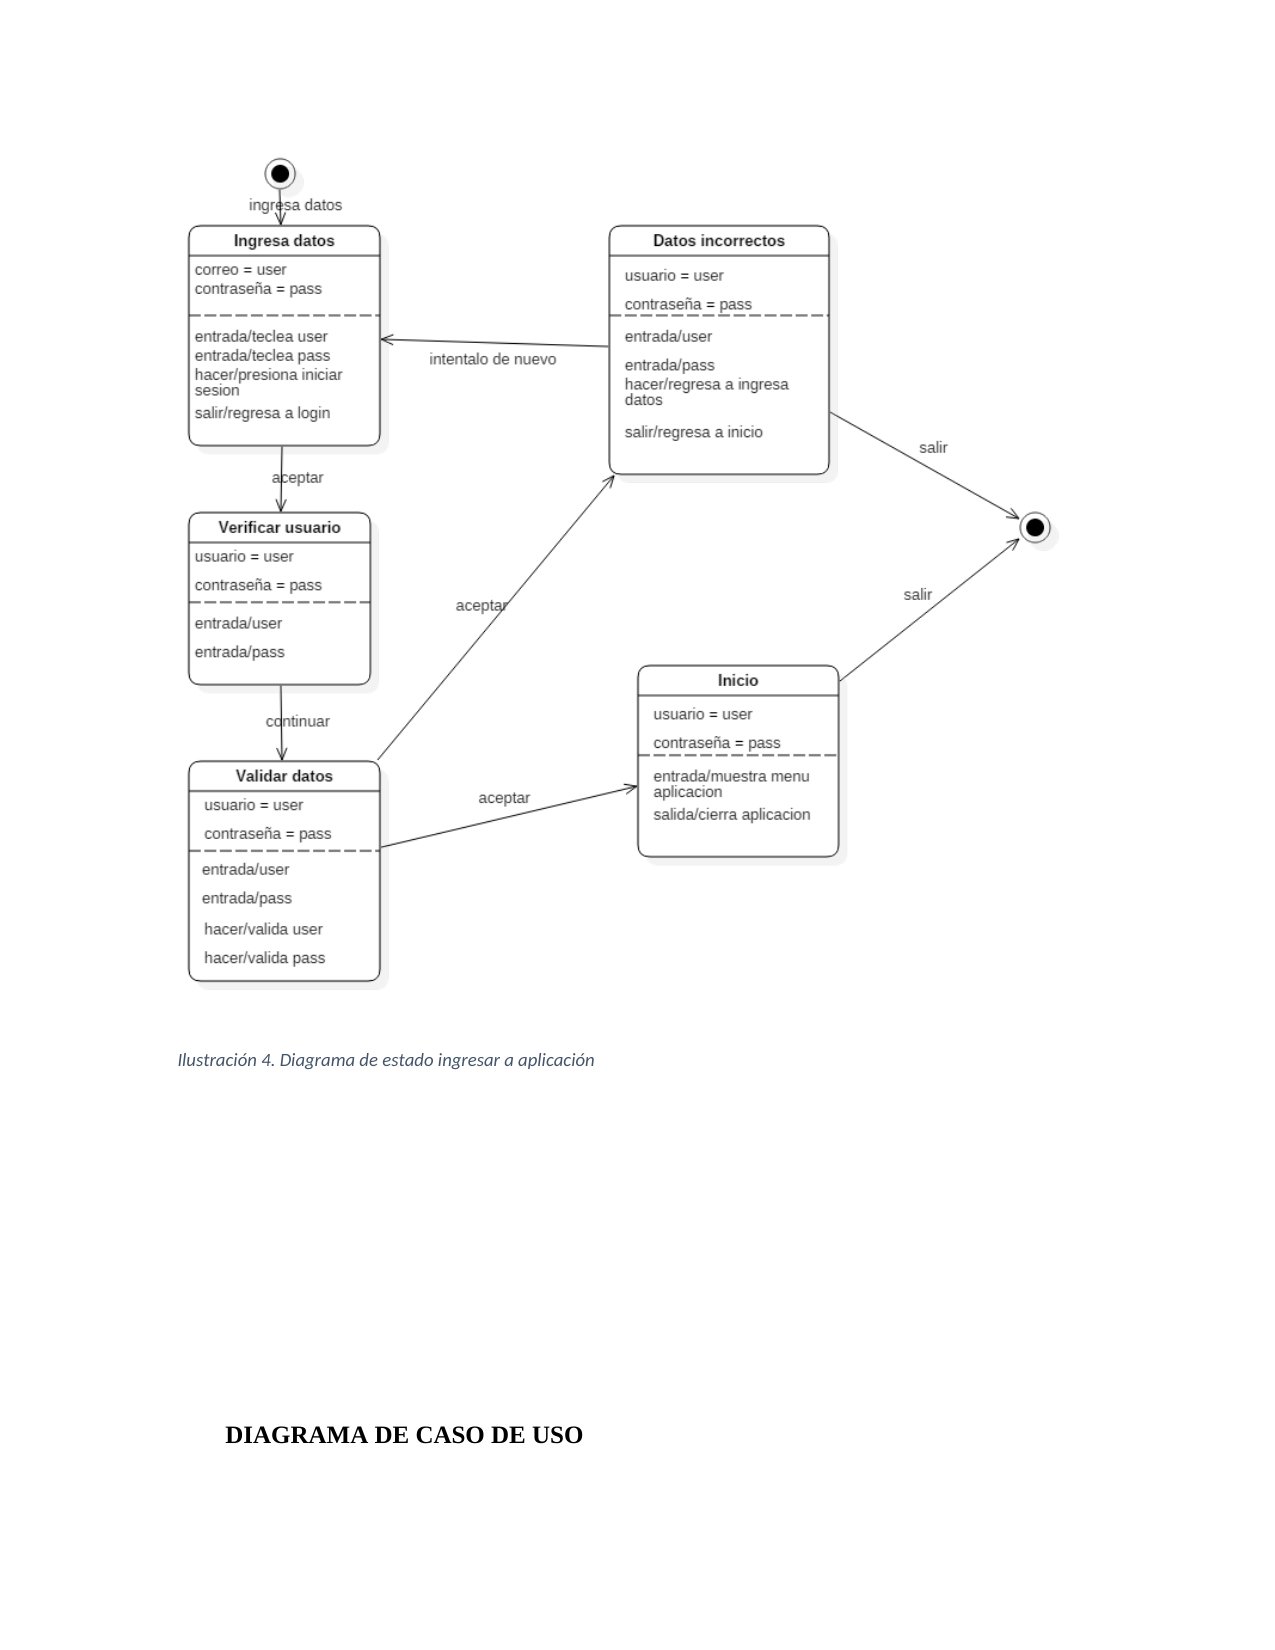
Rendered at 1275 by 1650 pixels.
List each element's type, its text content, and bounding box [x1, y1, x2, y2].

subtitle DIAGRAMA DE CASO DE USO [225, 1420, 1098, 1448]
picture [177, 147, 1098, 1029]
